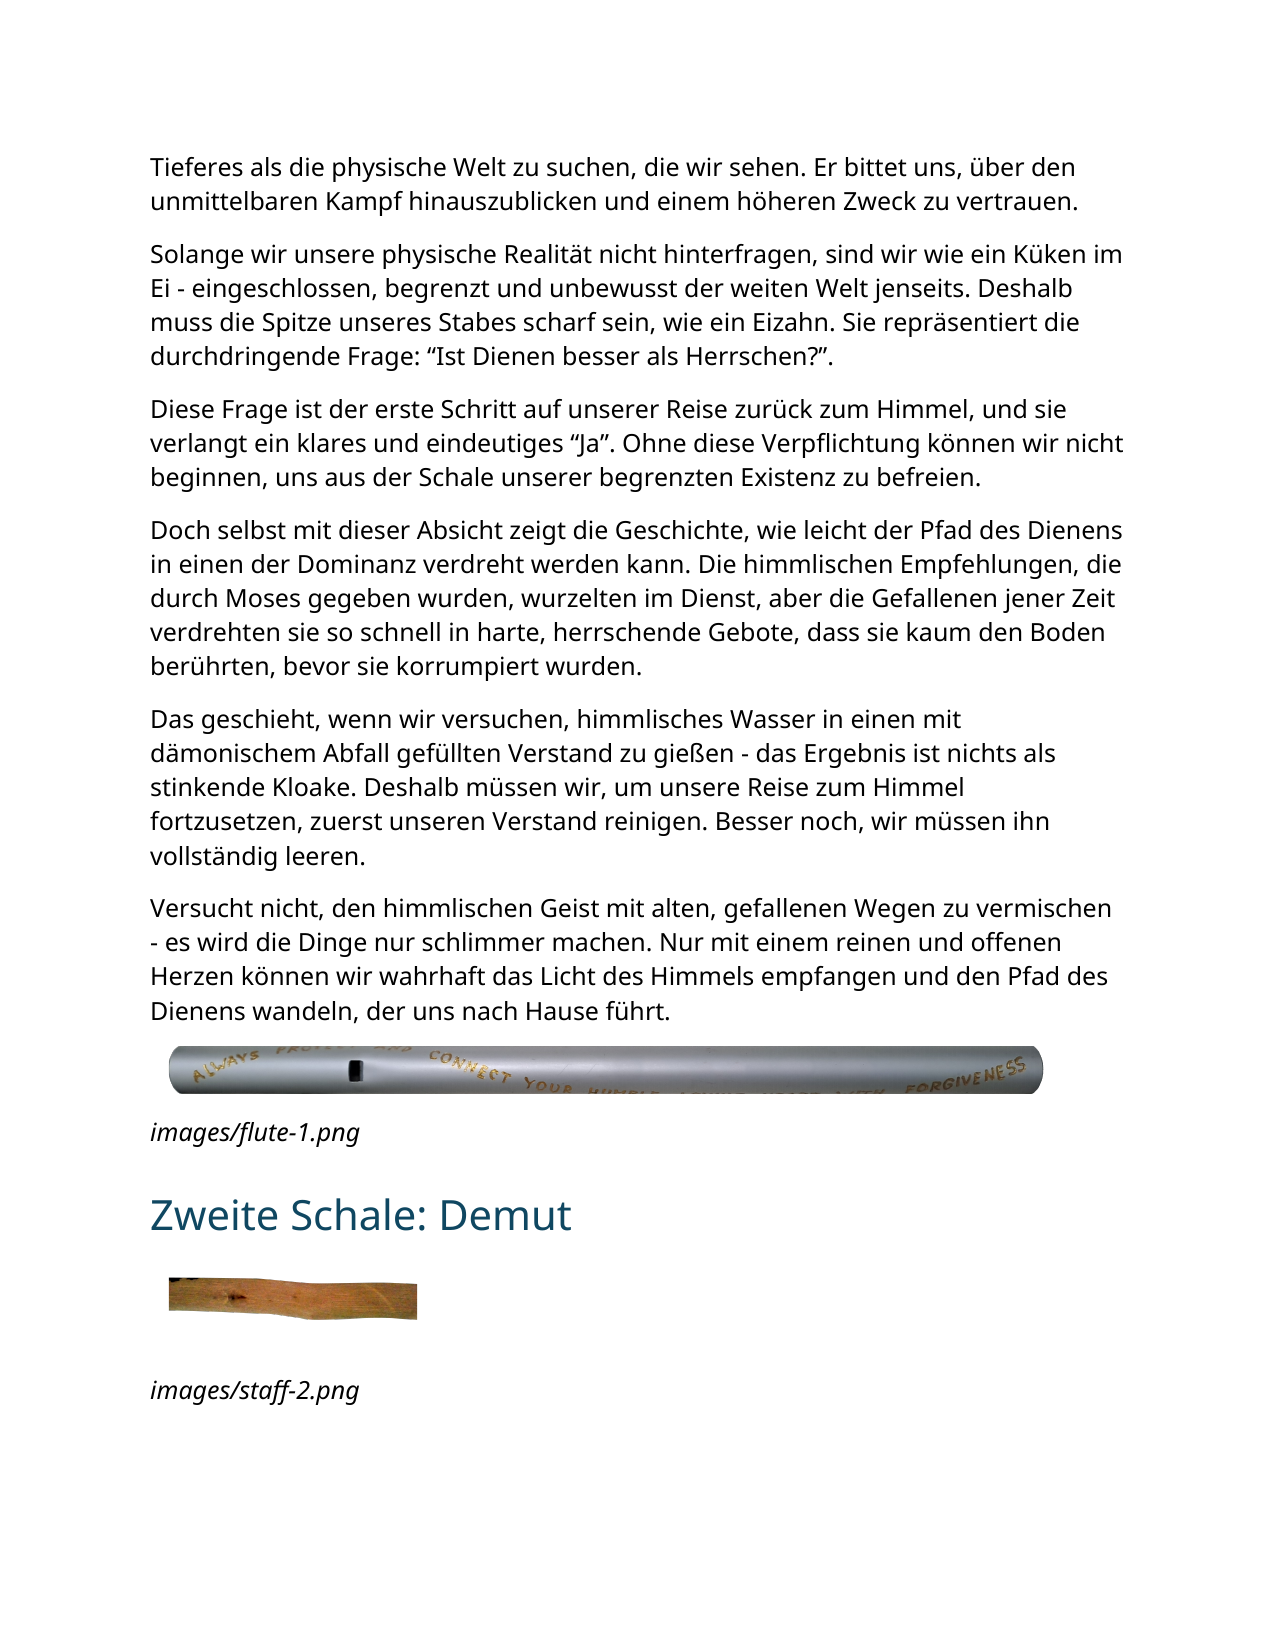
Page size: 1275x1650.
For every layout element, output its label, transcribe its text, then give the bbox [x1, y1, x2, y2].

text images/staff-2.png [150, 1372, 1125, 1407]
subtitle Zweite Schale: Demut [150, 1186, 1125, 1242]
text Doch selbst mit dieser Absicht zeigt die Geschichte, wie leicht der Pfad des Dienens in einen der Dominanz verdreht werden kann. Die himmlischen Empfehlungen, die durch Moses gegeben wurden, wurzelten im Dienst, aber die Gefallenen jener Zeit verdrehten sie so schnell in harte, herrschende Gebote, dass sie kaum den Boden berührten, bevor sie korrumpiert wurden. [150, 513, 1125, 683]
text Solange wir unsere physische Realität nicht hinterfragen, sind wir wie ein Küken im Ei - eingeschlossen, begrenzt und unbewusst der weiten Welt jenseits. Deshalb muss die Spitze unseres Stabes scharf sein, wie ein Eizahn. Sie repräsentiert die durchdringende Frage: “Ist Dienen besser als Herrschen?”. [150, 237, 1125, 373]
text Versucht nicht, den himmlischen Geist mit alten, gefallenen Wegen zu vermischen - es wird die Dinge nur schlimmer machen. Nur mit einem reinen und offenen Herzen können wir wahrhaft das Licht des Himmels empfangen und den Pfad des Dienens wandeln, der uns nach Hause führt. [150, 891, 1125, 1027]
picture [168, 1250, 418, 1352]
picture [168, 1046, 1044, 1094]
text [150, 150, 1125, 218]
text Das geschieht, wenn wir versuchen, himmlisches Wasser in einen mit dämonischem Abfall gefüllten Verstand zu gießen - das Ergebnis ist nichts als stinkende Kloake. Deshalb müssen wir, um unsere Reise zum Himmel fortzusetzen, zuerst unseren Verstand reinigen. Besser noch, wir müssen ihn vollständig leeren. [150, 702, 1125, 872]
text images/flute-1.png [150, 1114, 1125, 1148]
text Diese Frage ist der erste Schritt auf unserer Reise zurück zum Himmel, und sie verlangt ein klares und eindeutiges “Ja”. Ohne diese Verpflichtung können wir nicht beginnen, uns aus der Schale unserer begrenzten Existenz zu befreien. [150, 392, 1125, 494]
